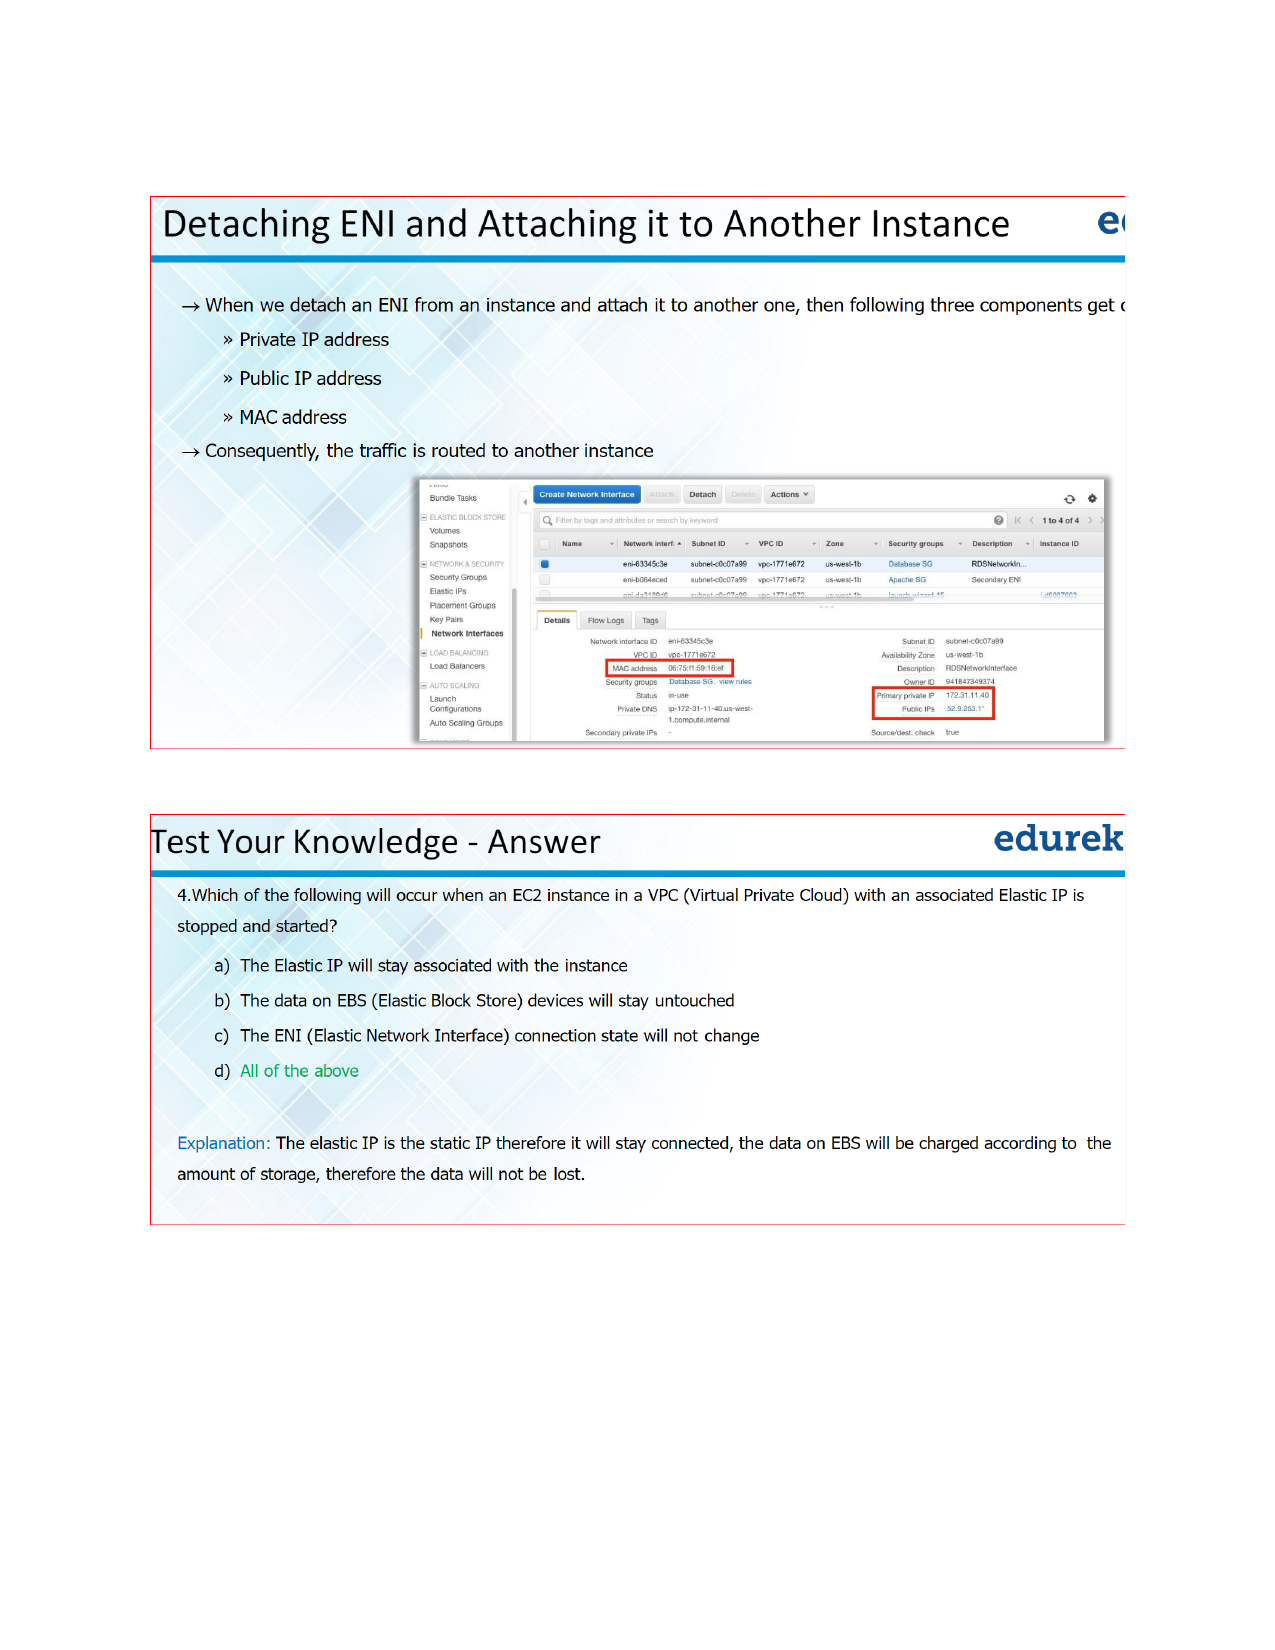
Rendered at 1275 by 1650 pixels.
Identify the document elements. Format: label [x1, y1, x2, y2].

picture [150, 263, 1125, 749]
picture [150, 196, 1125, 255]
picture [150, 878, 1125, 1225]
picture [150, 814, 1125, 870]
